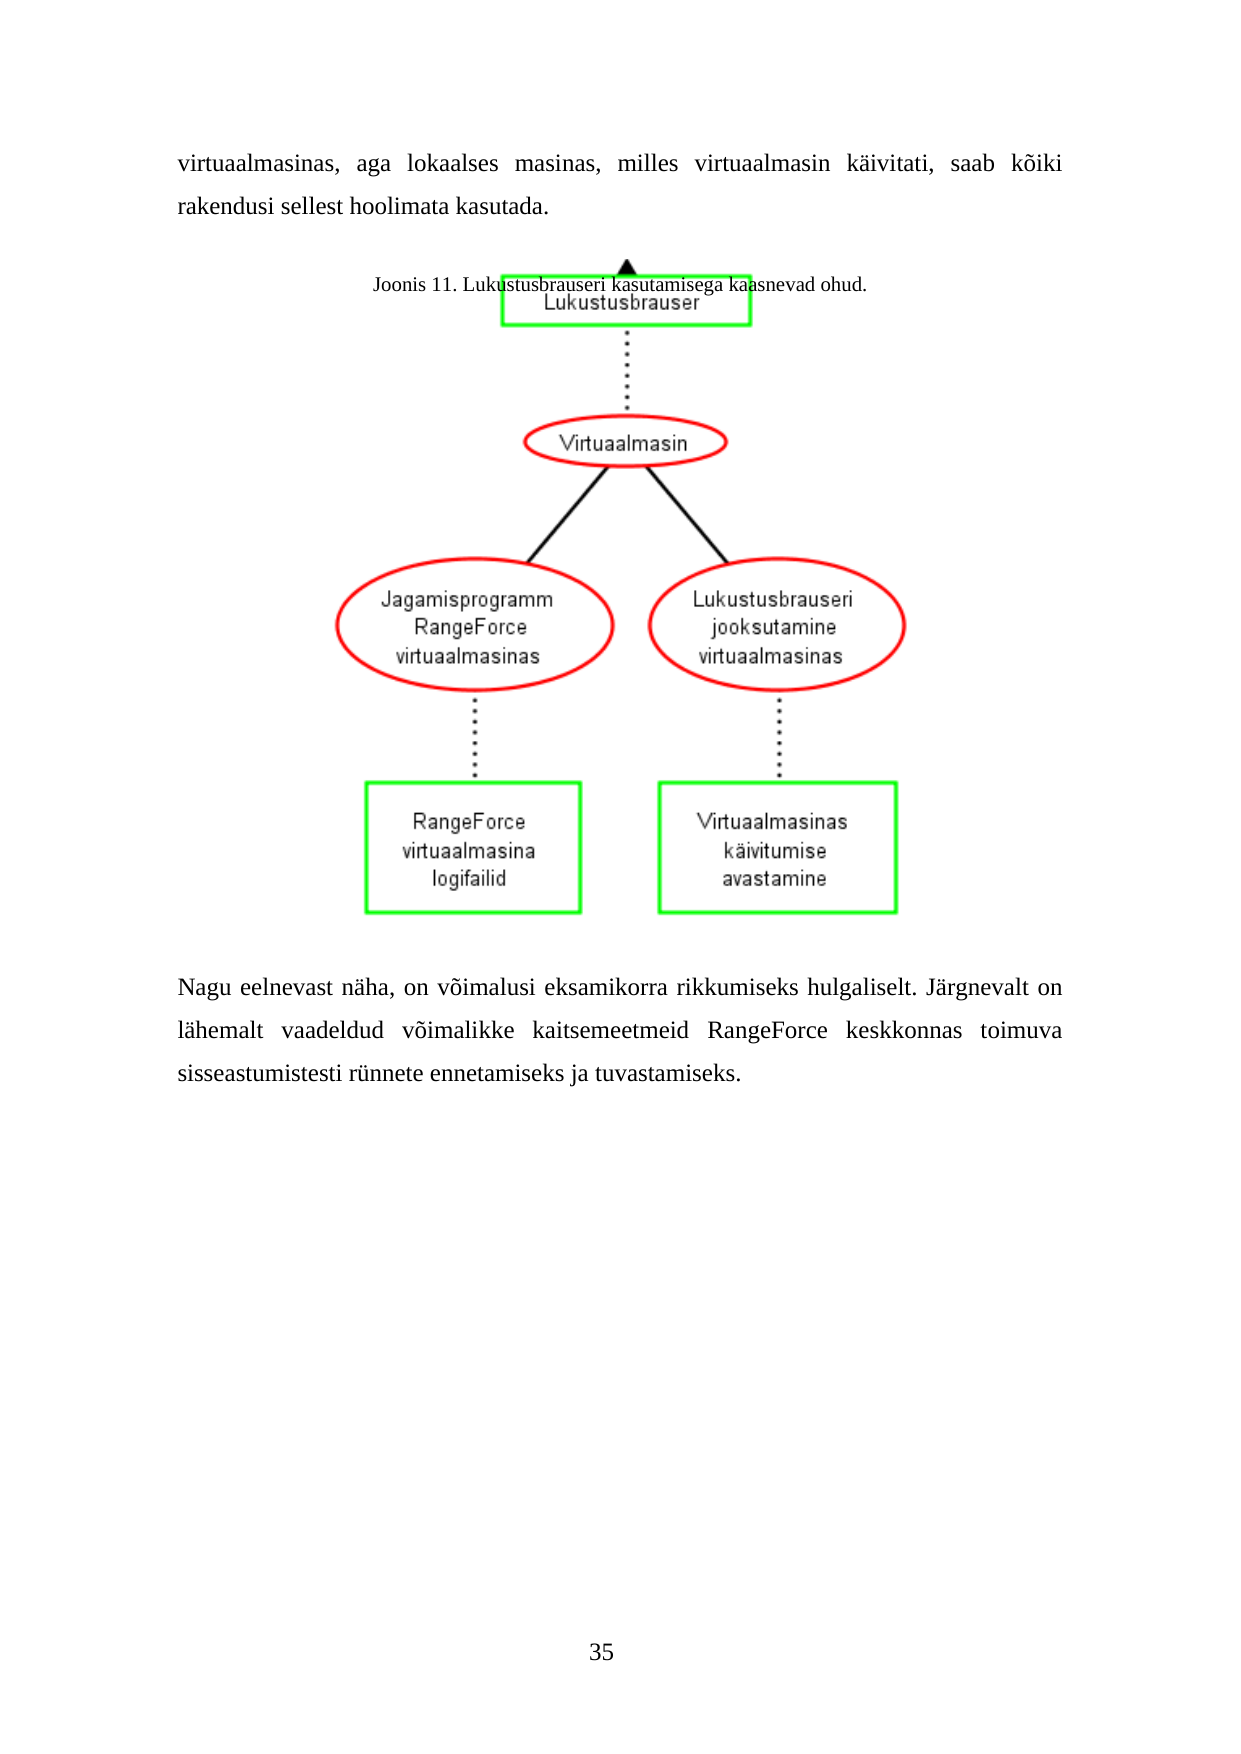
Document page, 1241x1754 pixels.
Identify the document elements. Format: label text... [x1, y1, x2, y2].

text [177, 148, 1063, 219]
picture [319, 259, 922, 933]
text Joonis 11. Lukustusbrauseri kasutamisega kaasnevad ohud. [373, 272, 867, 296]
